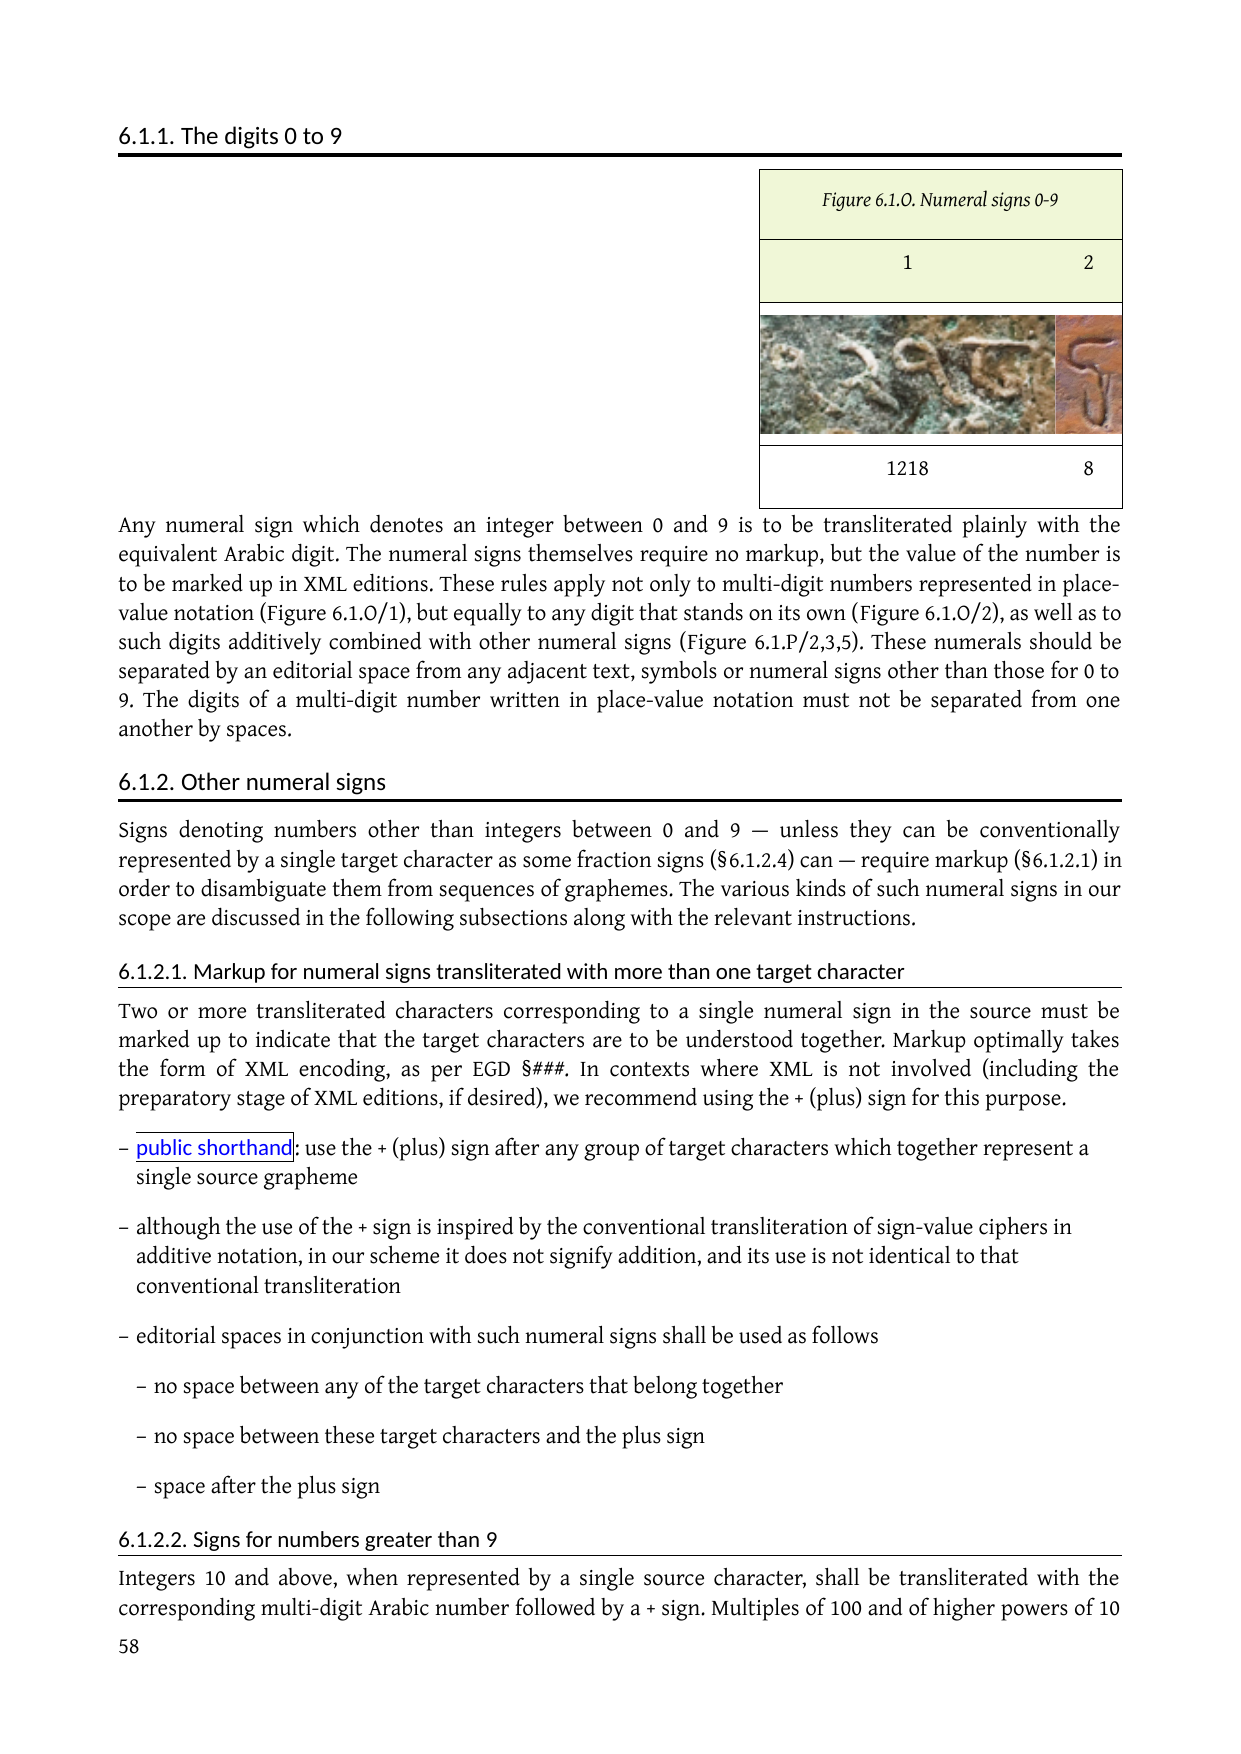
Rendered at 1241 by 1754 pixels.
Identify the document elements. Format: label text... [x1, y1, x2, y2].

table_cell [760, 434, 1055, 445]
list no space between these target characters and the plus sign [136, 1420, 1122, 1449]
picture [760, 315, 1123, 434]
list no space between any of the target characters that belong together [136, 1370, 1122, 1399]
text Any numeral sign which denotes an integer between 0 and 9 is to be transliterated plainly with the equivalent Arabic digit. The numeral signs themselves require no markup, but the value of the number is to be marked up in XML editions. These rules apply not only to multi-digit numbers represented in place-value notation (Figure 6.1.A/1), but equally to any digit that stands on its own (Figure 6.1.A/2), as well as to such digits additively combined with other numeral signs (Figure 6.1.B/2,3,5). These numerals should be separated by an editorial space from any adjacent text, symbols or numeral signs other than those for 0 to 9. The digits of a multi-digit number written in place-value notation must not be separated from one another by spaces. [118, 509, 1122, 743]
subtitle Other numeral signs [118, 763, 1122, 799]
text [118, 1562, 1122, 1621]
table_cell 1218 [760, 446, 1055, 508]
subtitle Markup for numeral signs transliterated with more than one target character [118, 956, 1122, 987]
text Two or more transliterated characters corresponding to a single numeral sign in the source must be marked up to indicate that the target characters are to be understood together. Markup optimally takes the form of XML encoding, as per EGD §###. In contexts where XML is not involved (including the preparatory stage of XML editions, if desired), we recommend using the + (plus) sign for this purpose. [118, 995, 1122, 1111]
list editorial spaces in conjunction with such numeral signs shall be used as follows [118, 1320, 1122, 1349]
table_cell [760, 303, 1055, 315]
table_cell [1055, 434, 1122, 445]
list public shorthand: use the + (plus) sign after any group of target characters which together represent a single source grapheme [118, 1132, 1122, 1191]
subtitle The digits 0 to 9 [118, 118, 1122, 153]
subtitle Signs for numbers greater than 9 [118, 1524, 1122, 1555]
table_cell 8 [1055, 446, 1122, 508]
list although the use of the + sign is inspired by the conventional transliteration of sign-value ciphers in additive notation, in our scheme it does not signify addition, and its use is not identical to that conventional transliteration [118, 1211, 1122, 1299]
list space after the plus sign [136, 1470, 1122, 1499]
text Signs denoting numbers other than integers between 0 and 9 — unless they can be conventionally represented by a single target character as some fraction signs (§6.1.2.4) can — require markup (§6.1.2.1) in order to disambiguate them from sequences of graphemes. The various kinds of such numeral signs in our scope are discussed in the following subsections along with the relevant instructions. [118, 814, 1122, 931]
table_cell 2 [1055, 240, 1122, 302]
table_cell [1055, 303, 1122, 315]
table_cell 1 [760, 240, 1055, 302]
